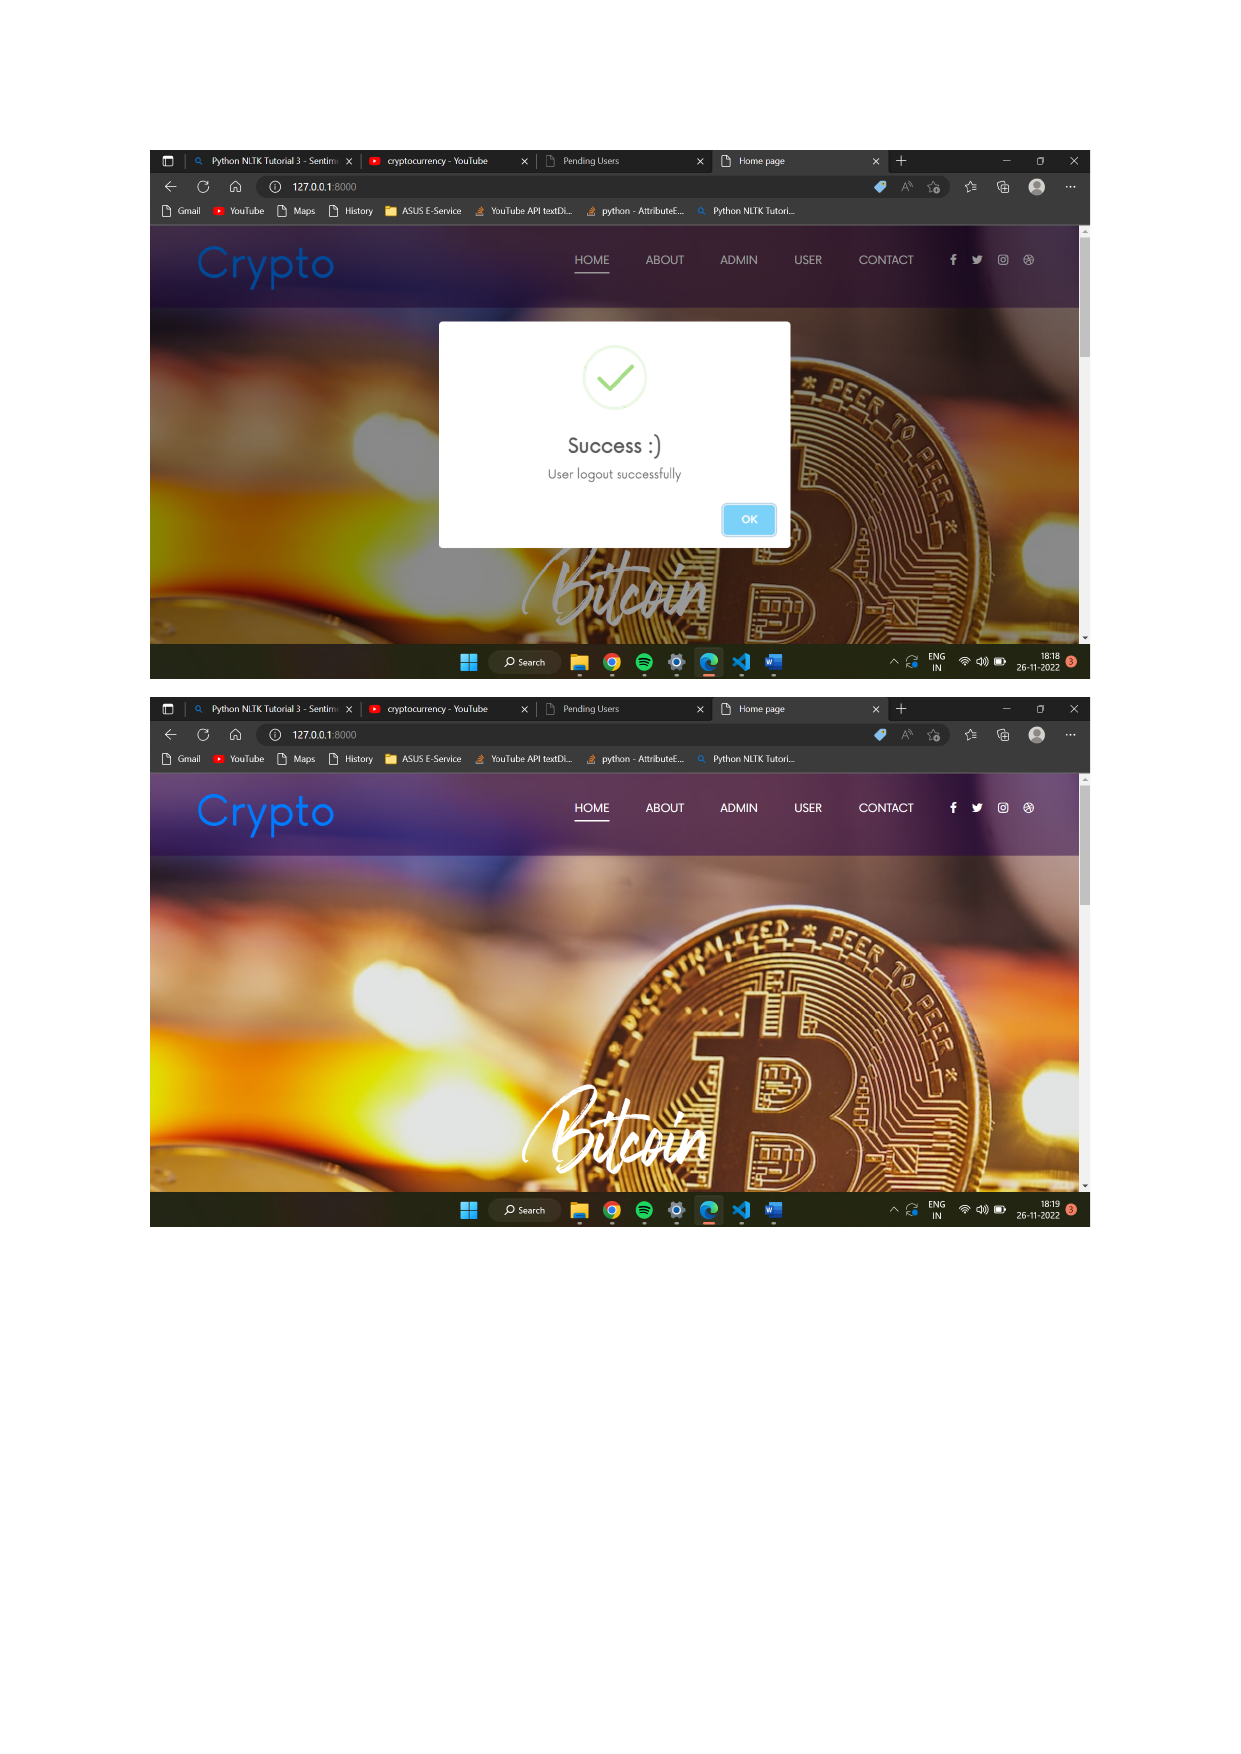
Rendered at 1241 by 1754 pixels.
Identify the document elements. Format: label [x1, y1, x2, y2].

picture [150, 150, 1091, 679]
picture [150, 697, 1091, 1227]
